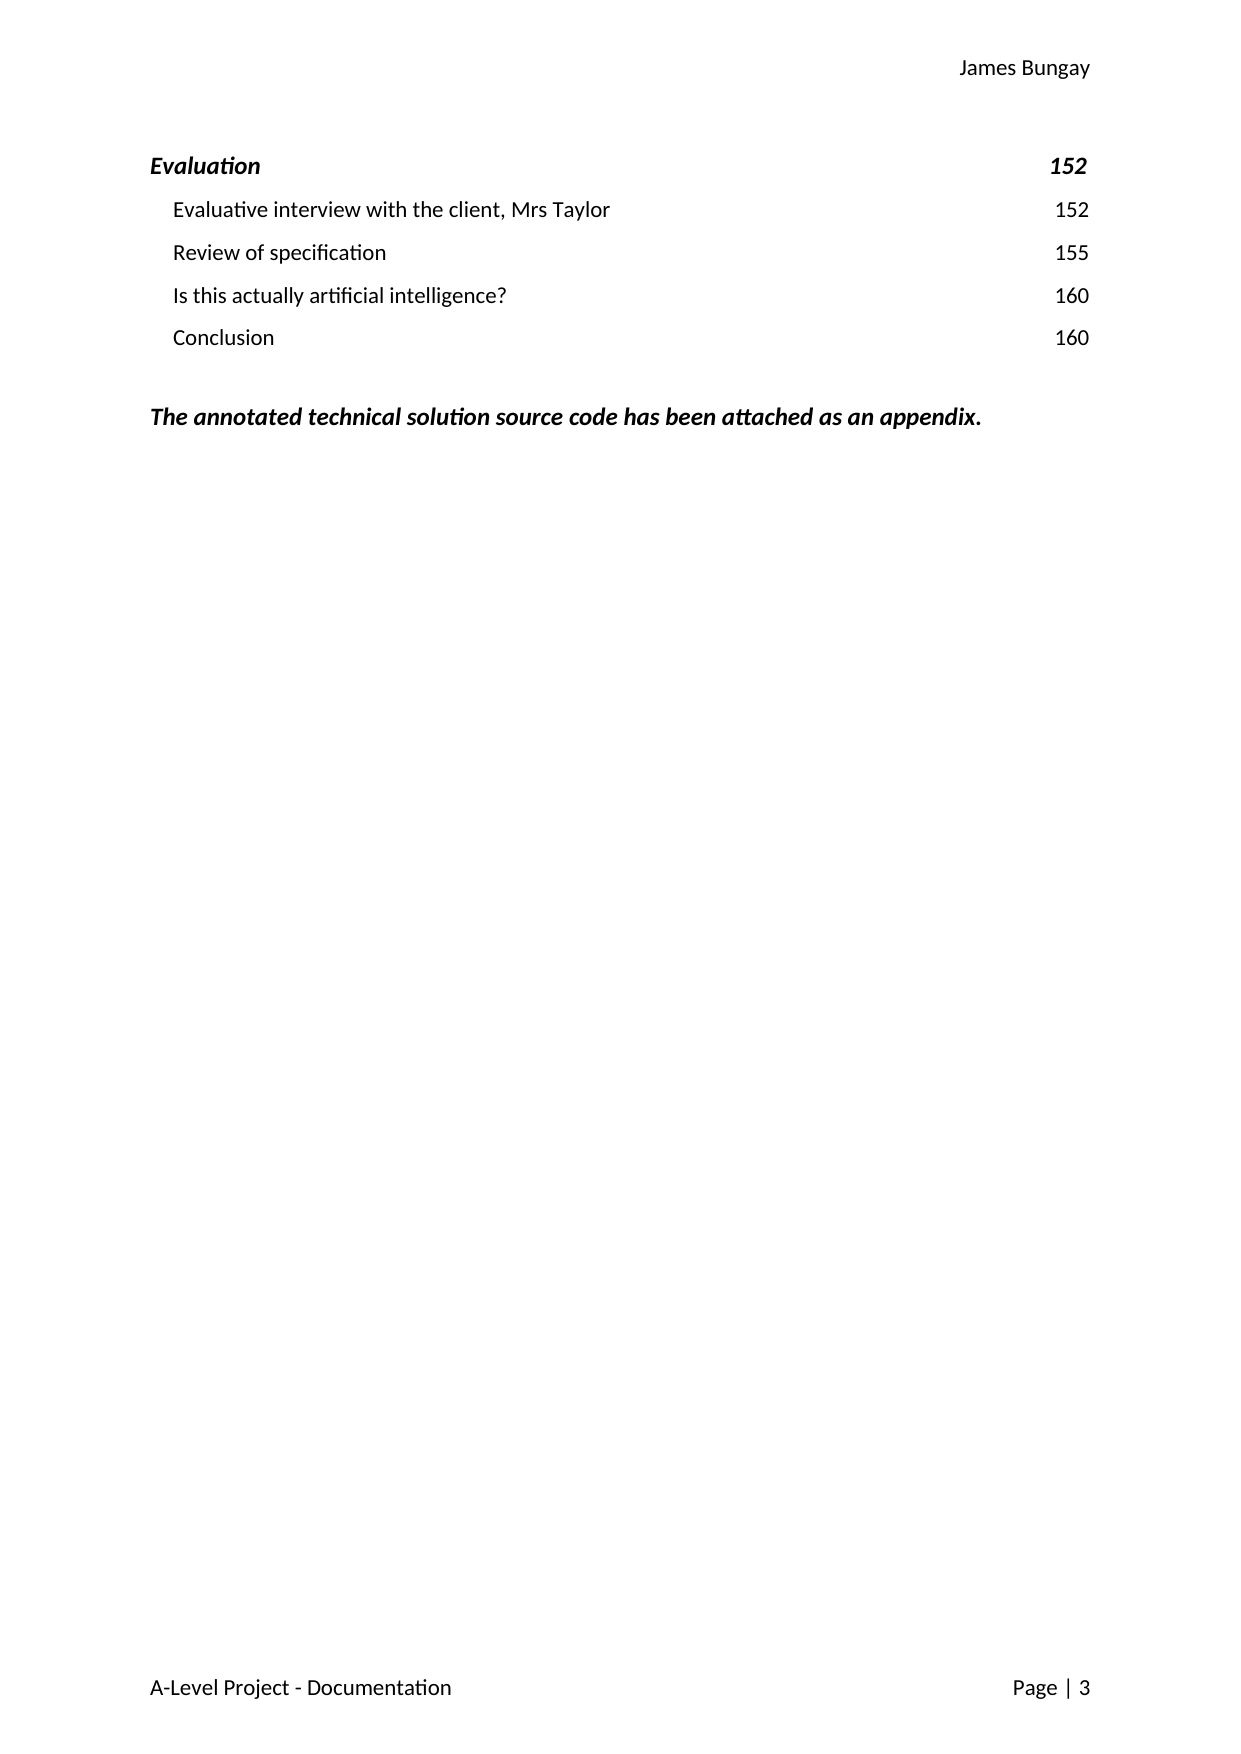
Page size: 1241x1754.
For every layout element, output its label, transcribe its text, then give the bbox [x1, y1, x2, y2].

text The annotated technical solution source code has been attached as an appendix. [150, 401, 1090, 431]
